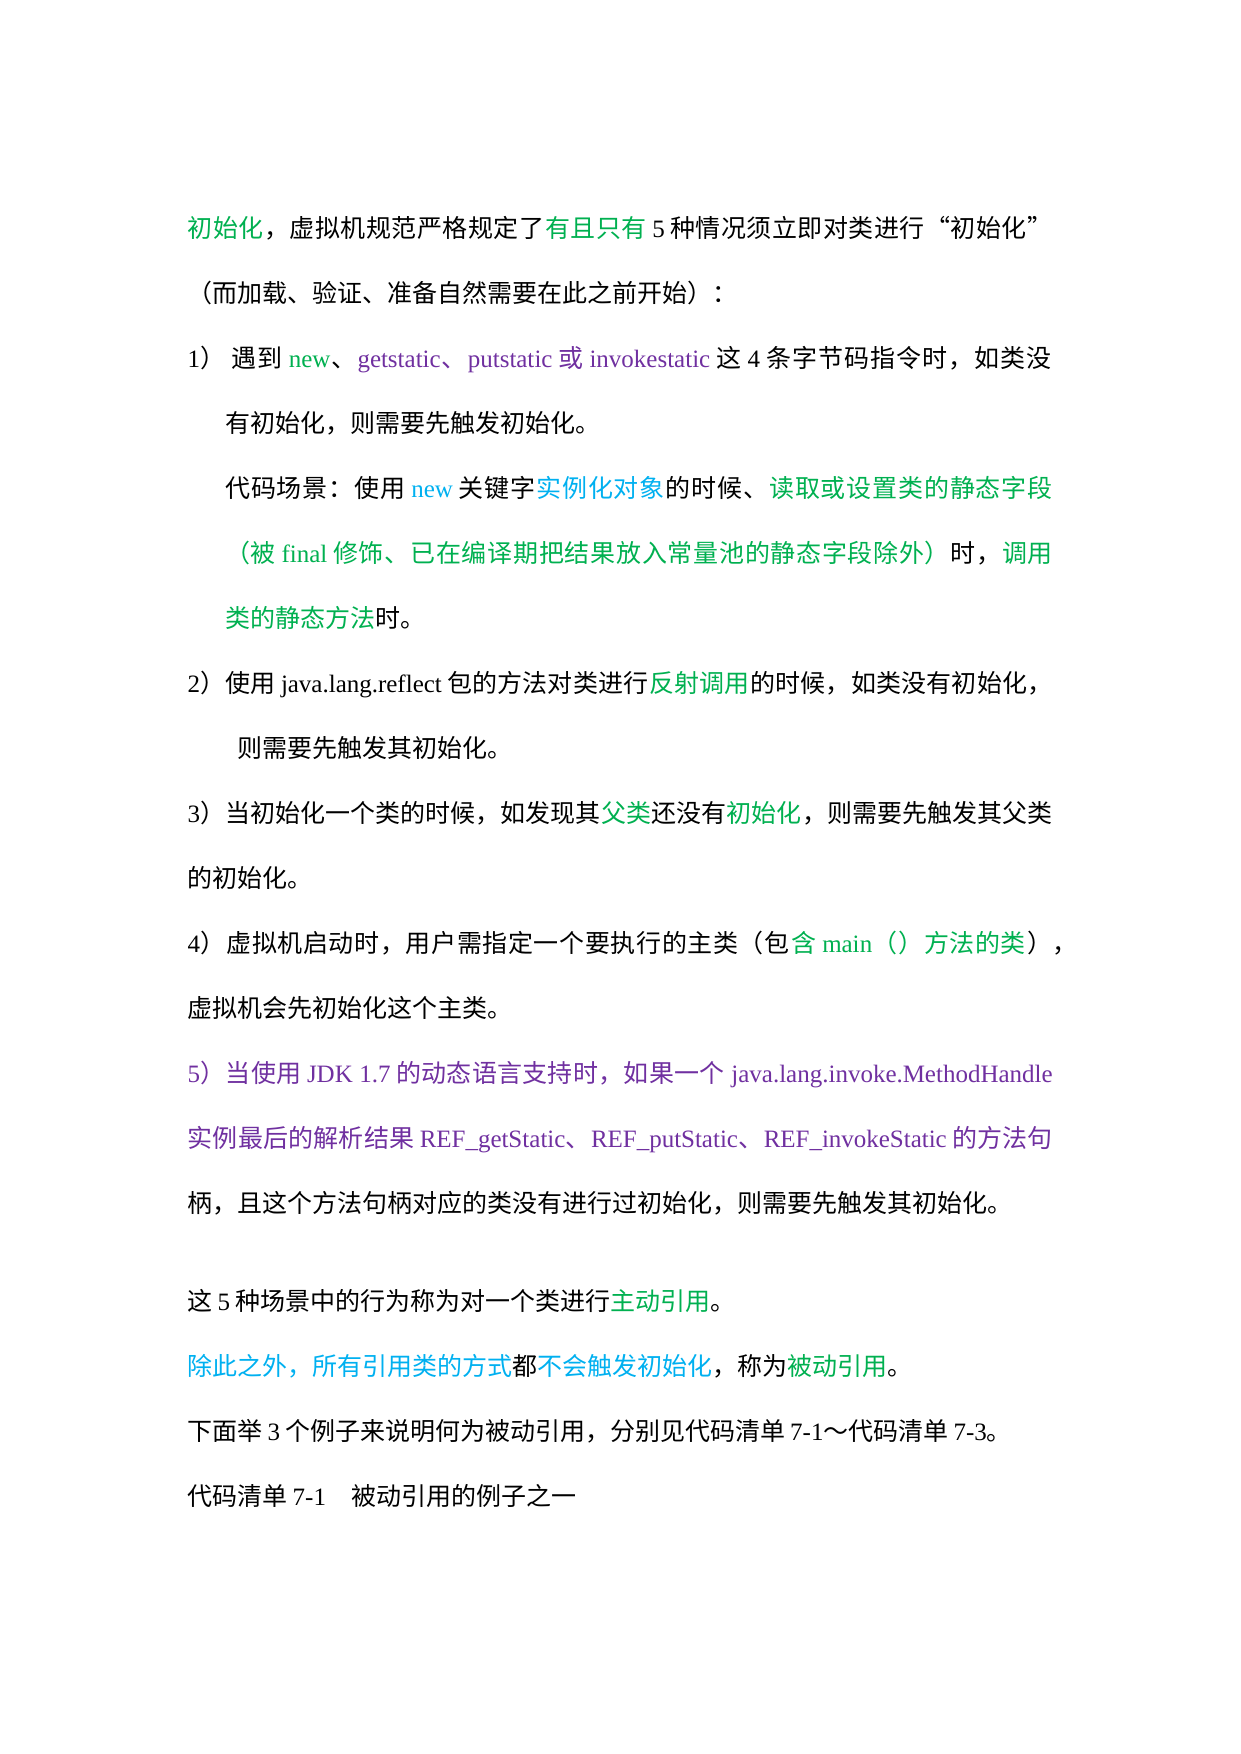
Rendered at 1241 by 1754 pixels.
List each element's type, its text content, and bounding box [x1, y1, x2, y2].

text 3）当初始化一个类的时候，如发现其父类还没有初始化，则需要先触发其父类的初始化。 [187, 779, 1053, 909]
text 2）使用java.lang.reflect包的方法对类进行反射调用的时候，如类没有初始化，则需要先触发其初始化。 [187, 649, 1053, 779]
text 下面举3个例子来说明何为被动引用，分别见代码清单7-1～代码清单7-3。 [187, 1397, 1053, 1462]
text 除此之外，所有引用类的方式都不会触发初始化，称为被动引用。 [187, 1332, 1053, 1397]
text 5）当使用JDK 1.7的动态语言支持时，如果一个java.lang.invoke.MethodHandle实例最后的解析结果REF_getStatic、REF_putStatic、REF_invokeStatic的方法句柄，且这个方法句柄对应的类没有进行过初始化，则需要先触发其初始化。 [187, 1039, 1053, 1234]
text 这5种场景中的行为称为对一个类进行主动引用。 [187, 1267, 1053, 1332]
text 4）虚拟机启动时，用户需指定一个要执行的主类（包含main（）方法的类），虚拟机会先初始化这个主类。 [187, 909, 1053, 1039]
text 初始化，虚拟机规范严格规定了有且只有5种情况须立即对类进行“初始化”（而加载、验证、准备自然需要在此之前开始）： [187, 194, 1053, 324]
list 代码场景：使用new关键字实例化对象的时候、读取或设置类的静态字段（被final修饰、已在编译期把结果放入常量池的静态字段除外）时，调用类的静态方法时。 [225, 454, 1053, 649]
list 遇到new、getstatic、putstatic或invokestatic这4条字节码指令时，如类没有初始化，则需要先触发初始化。 [187, 324, 1053, 454]
text 代码清单7-1 被动引用的例子之一 [187, 1462, 1053, 1527]
